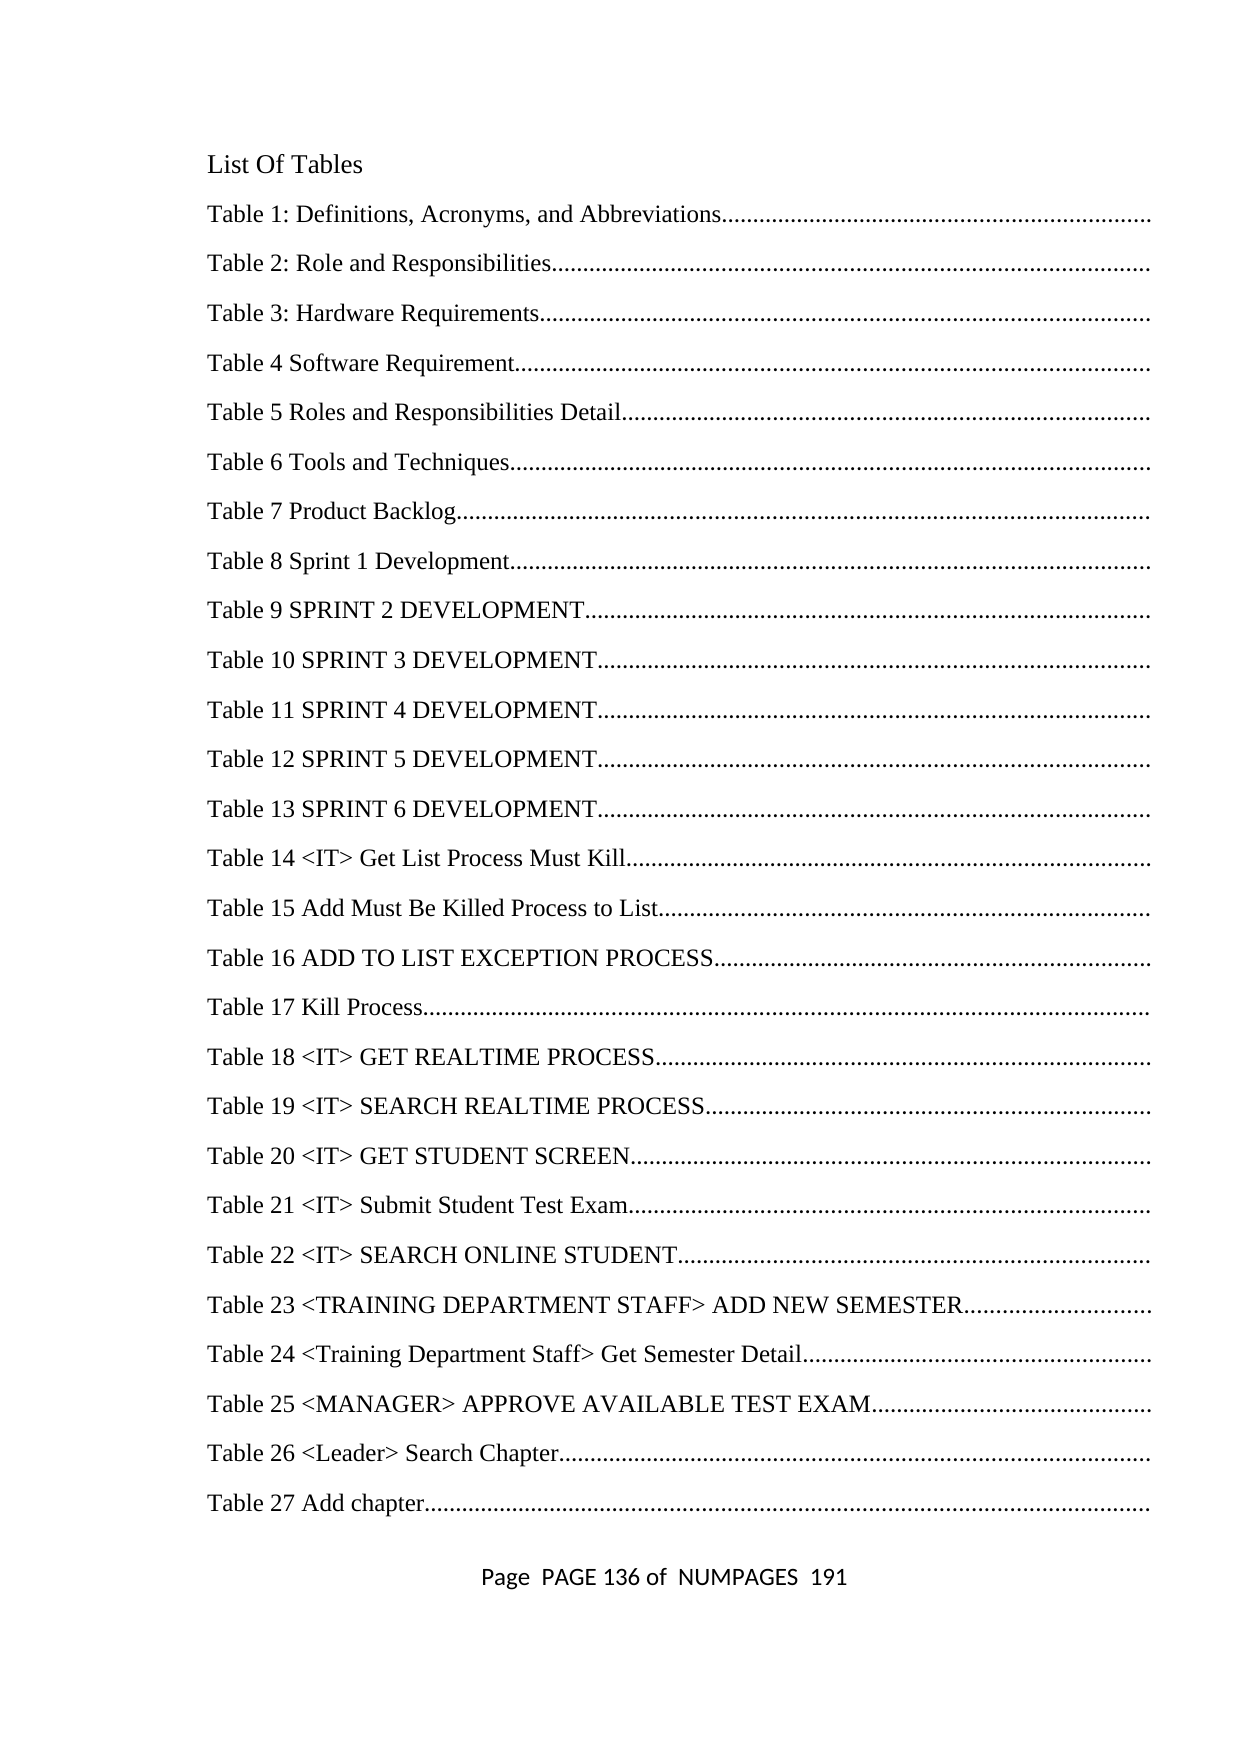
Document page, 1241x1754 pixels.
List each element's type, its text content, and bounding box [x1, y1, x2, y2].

text Table 24 <Training Department Staff> Get Semester Detail 51 [207, 1338, 1122, 1369]
text Table 3: Hardware Requirements 19 [207, 297, 1122, 328]
text Table 16 ADD TO LIST EXCEPTION PROCESS 39 [207, 942, 1122, 972]
text Table 13 SPRINT 6 DEVELOPMENT 27 [207, 793, 1122, 823]
text Table 26 <Leader> Search Chapter 55 [207, 1437, 1122, 1468]
text Table 5 Roles and Responsibilities Detail 21 [207, 396, 1122, 427]
text Table 8 Sprint 1 Development 23 [207, 545, 1122, 576]
text Table 14 <IT> Get List Process Must Kill 35 [207, 842, 1122, 873]
text Table 9 SPRINT 2 DEVELOPMENT 24 [207, 594, 1122, 625]
text Table 11 SPRINT 4 DEVELOPMENT 26 [207, 694, 1122, 724]
text Table 12 SPRINT 5 DEVELOPMENT 27 [207, 743, 1122, 774]
text Table 7 Product Backlog 22 [207, 495, 1122, 526]
text Table 6 Tools and Techniques 22 [207, 446, 1122, 476]
text Table 20 <IT> GET STUDENT SCREEN 45 [207, 1140, 1122, 1171]
text Table 23 <TRAINING DEPARTMENT STAFF> ADD NEW SEMESTER 49 [207, 1289, 1122, 1319]
text Table 17 Kill Process 41 [207, 991, 1122, 1022]
text Table 27 Add chapter 57 [207, 1487, 1122, 1518]
text Table 4 Software Requirement 19 [207, 347, 1122, 377]
text Table 10 SPRINT 3 DEVELOPMENT 25 [207, 644, 1122, 675]
text List Of Tables [207, 148, 1122, 179]
text Table 22 <IT> SEARCH ONLINE STUDENT 48 [207, 1239, 1122, 1270]
text Table 21 <IT> Submit Student Test Exam 46 [207, 1189, 1122, 1220]
text Table 25 <MANAGER> APPROVE AVAILABLE TEST EXAM 53 [207, 1388, 1122, 1418]
text Table 15 Add Must Be Killed Process to List 38 [207, 892, 1122, 923]
text Table 19 <IT> SEARCH REALTIME PROCESS 43 [207, 1090, 1122, 1121]
text Table 18 <IT> GET REALTIME PROCESS 42 [207, 1041, 1122, 1071]
text Table 1: Definitions, Acronyms, and Abbreviations 14 [207, 198, 1122, 228]
text Table 2: Role and Responsibilities 17 [207, 247, 1122, 278]
